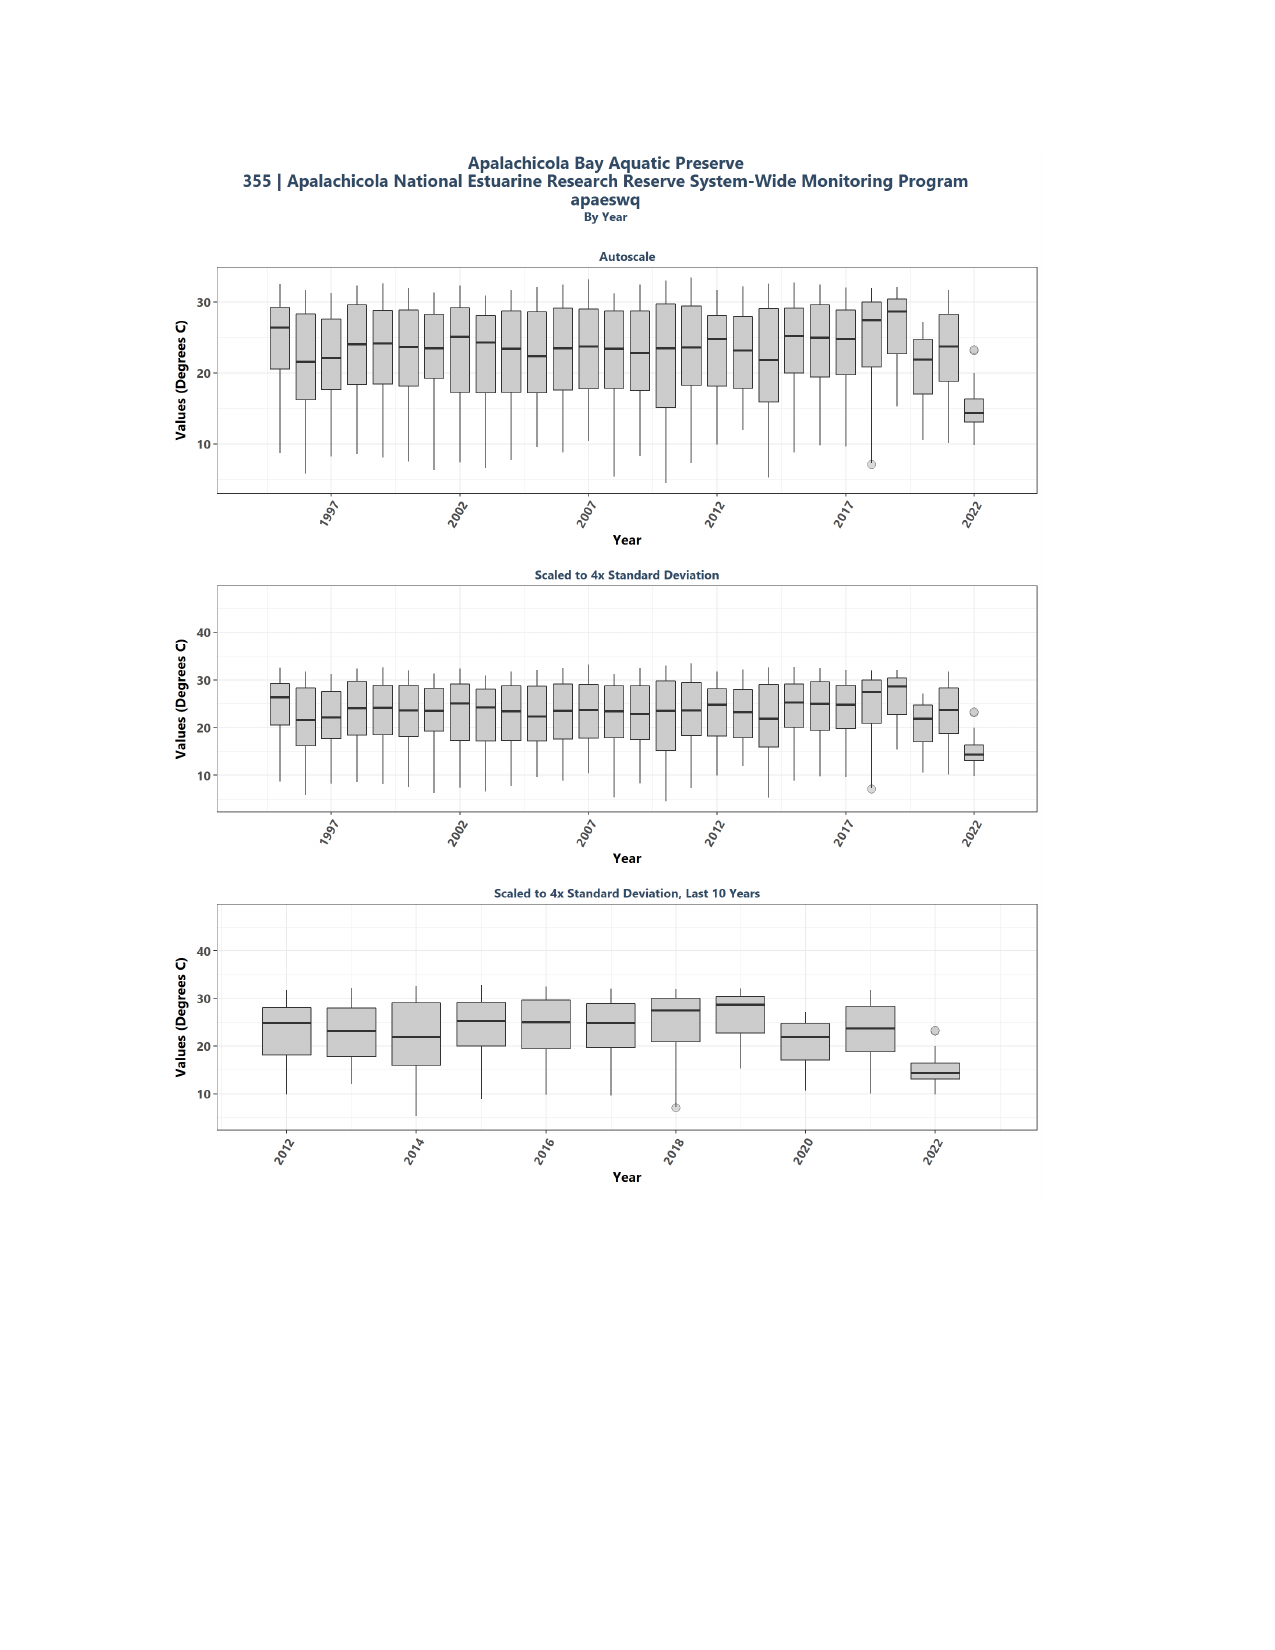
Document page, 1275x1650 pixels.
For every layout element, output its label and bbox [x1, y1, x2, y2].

picture [168, 150, 1044, 1200]
